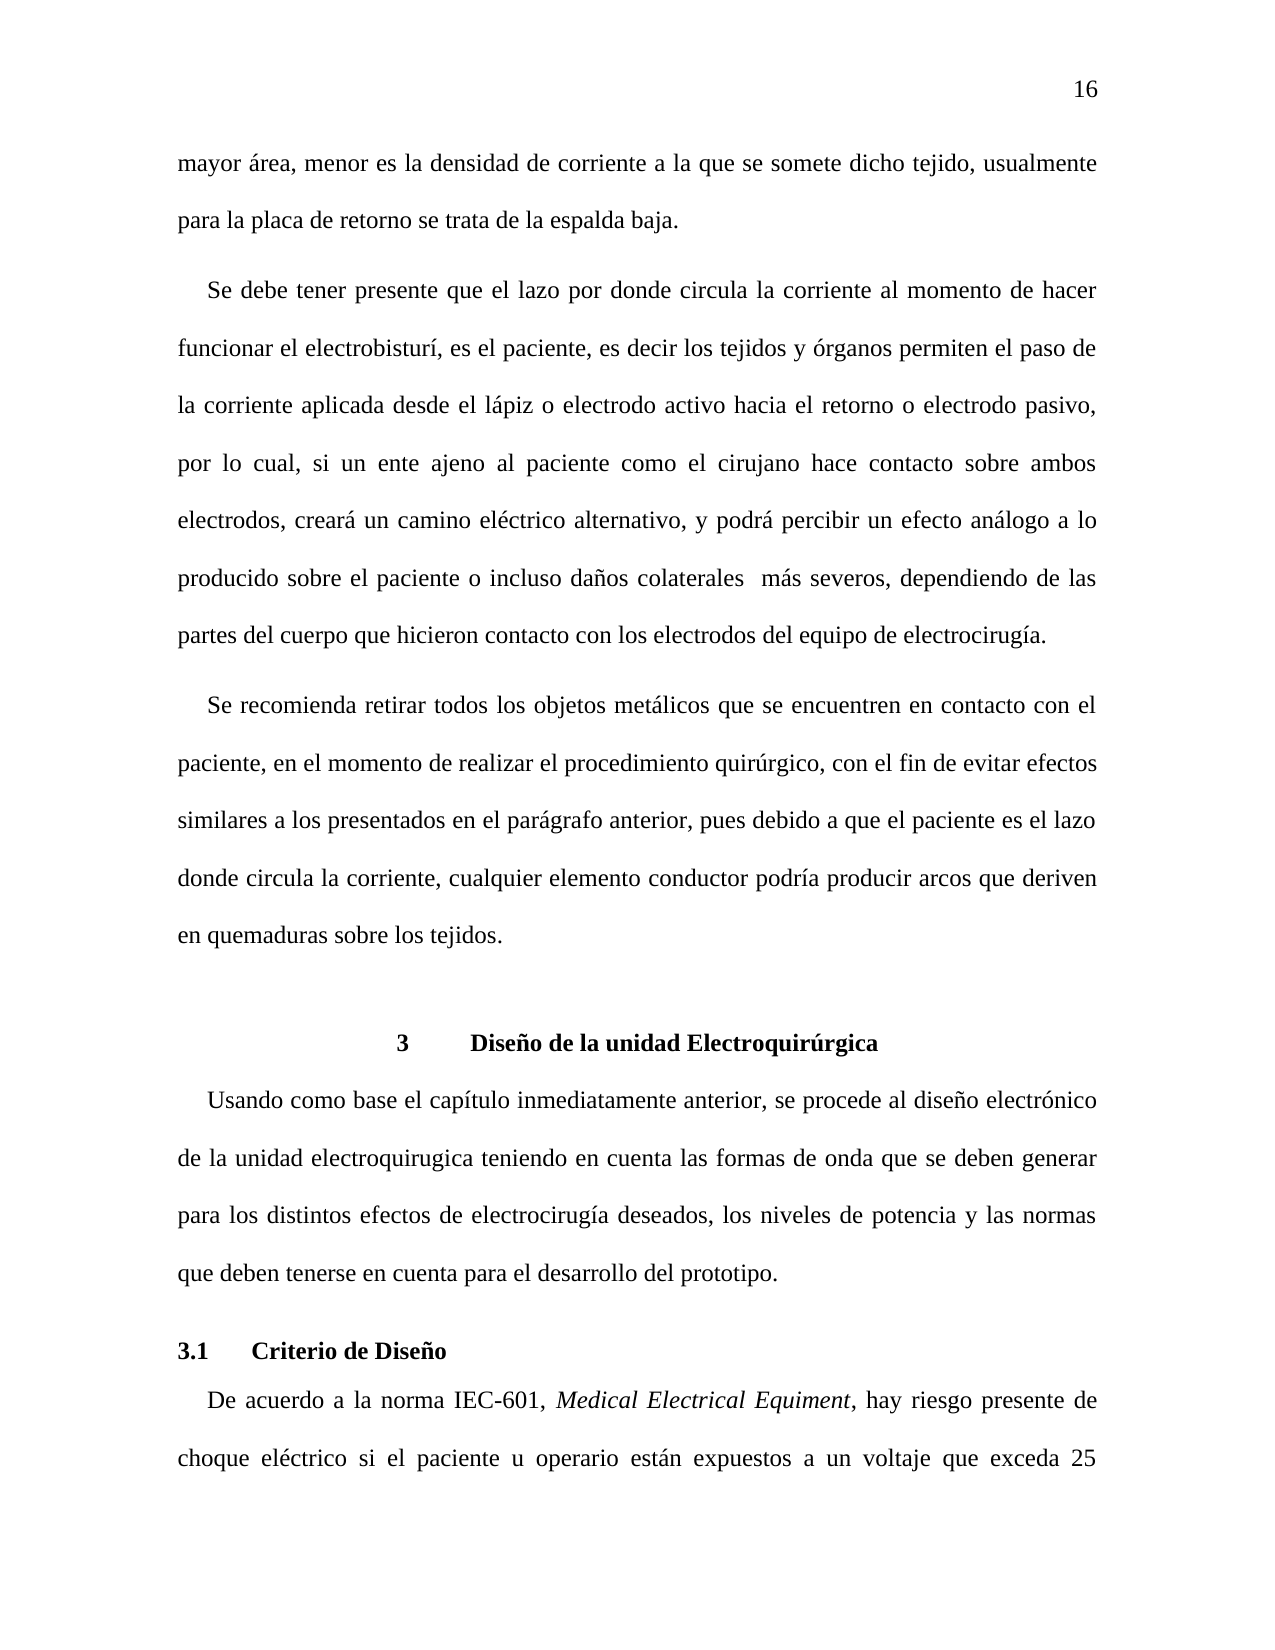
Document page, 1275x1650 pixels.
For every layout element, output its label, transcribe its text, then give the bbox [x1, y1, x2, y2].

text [177, 148, 1098, 234]
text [177, 1386, 1098, 1472]
text Se recomienda retirar todos los objetos metálicos que se encuentren en contacto con el paciente, en el momento de realizar el procedimiento quirúrgico, con el fin de evitar efectos similares a los presentados en el parágrafo anterior, pues debido a que el paciente es el lazo donde circula la corriente, cualquier elemento conductor podría producir arcos que deriven en quemaduras sobre los tejidos. [177, 690, 1098, 949]
subtitle Diseño de la unidad Electroquirúrgica [177, 1028, 1098, 1056]
text Se debe tener presente que el lazo por donde circula la corriente al momento de hacer funcionar el electrobisturí, es el paciente, es decir los tejidos y órganos permiten el paso de la corriente aplicada desde el lápiz o electrodo activo hacia el retorno o electrodo pasivo, por lo cual, si un ente ajeno al paciente como el cirujano hace contacto sobre ambos electrodos, creará un camino eléctrico alternativo, y podrá percibir un efecto análogo a lo producido sobre el paciente o incluso daños colaterales más severos, dependiendo de las partes del cuerpo que hicieron contacto con los electrodos del equipo de electrocirugía. [177, 275, 1098, 649]
subtitle Criterio de Diseño [177, 1336, 1098, 1365]
text Usando como base el capítulo inmediatamente anterior, se procede al diseño electrónico de la unidad electroquirugica teniendo en cuenta las formas de onda que se deben generar para los distintos efectos de electrocirugía deseados, los niveles de potencia y las normas que deben tenerse en cuenta para el desarrollo del prototipo. [177, 1085, 1098, 1286]
